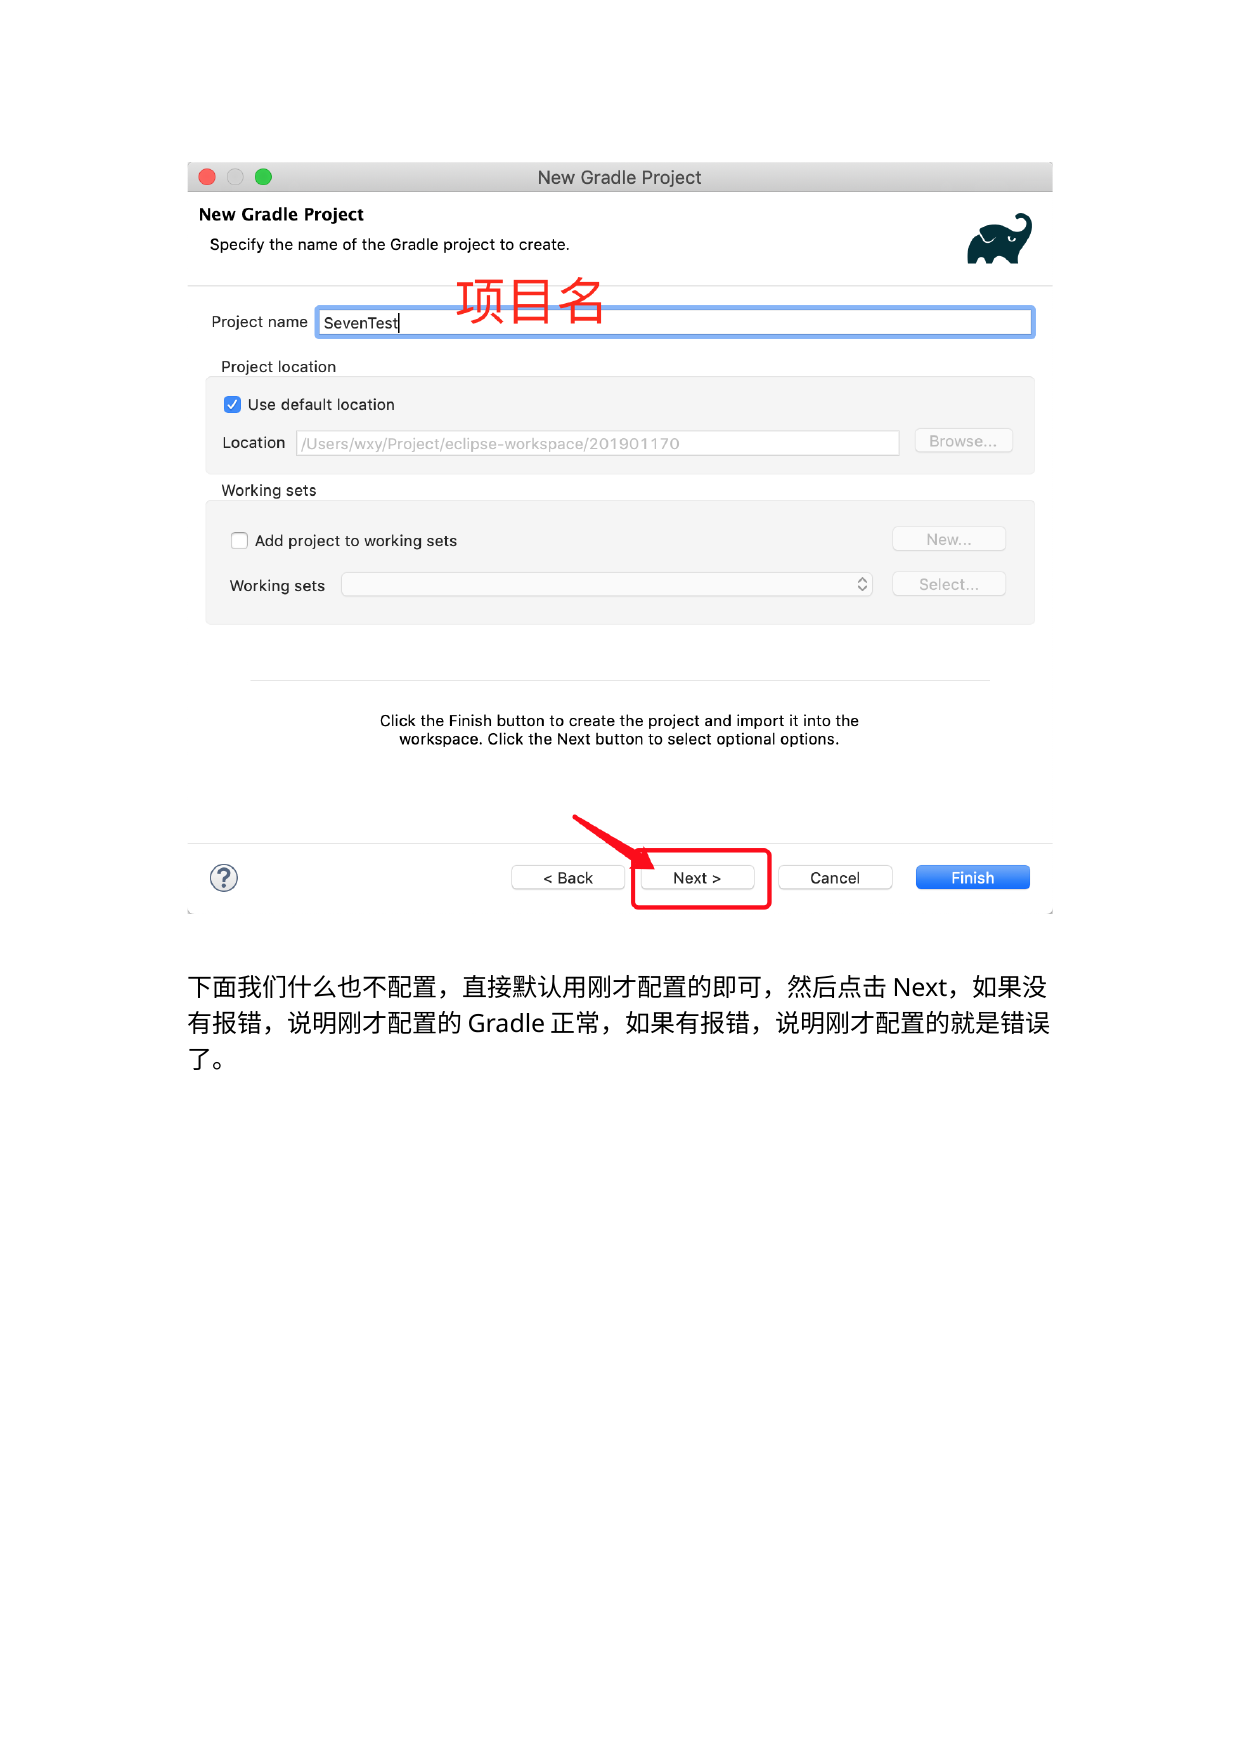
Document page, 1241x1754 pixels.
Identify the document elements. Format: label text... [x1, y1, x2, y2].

text 下面我们什么也不配置，直接默认用刚才配置的即可，然后点击Next，如果没有报错，说明刚才配置的Gradle正常，如果有报错，说明刚才配置的就是错误了。 [187, 967, 1053, 1076]
picture [187, 162, 1053, 914]
